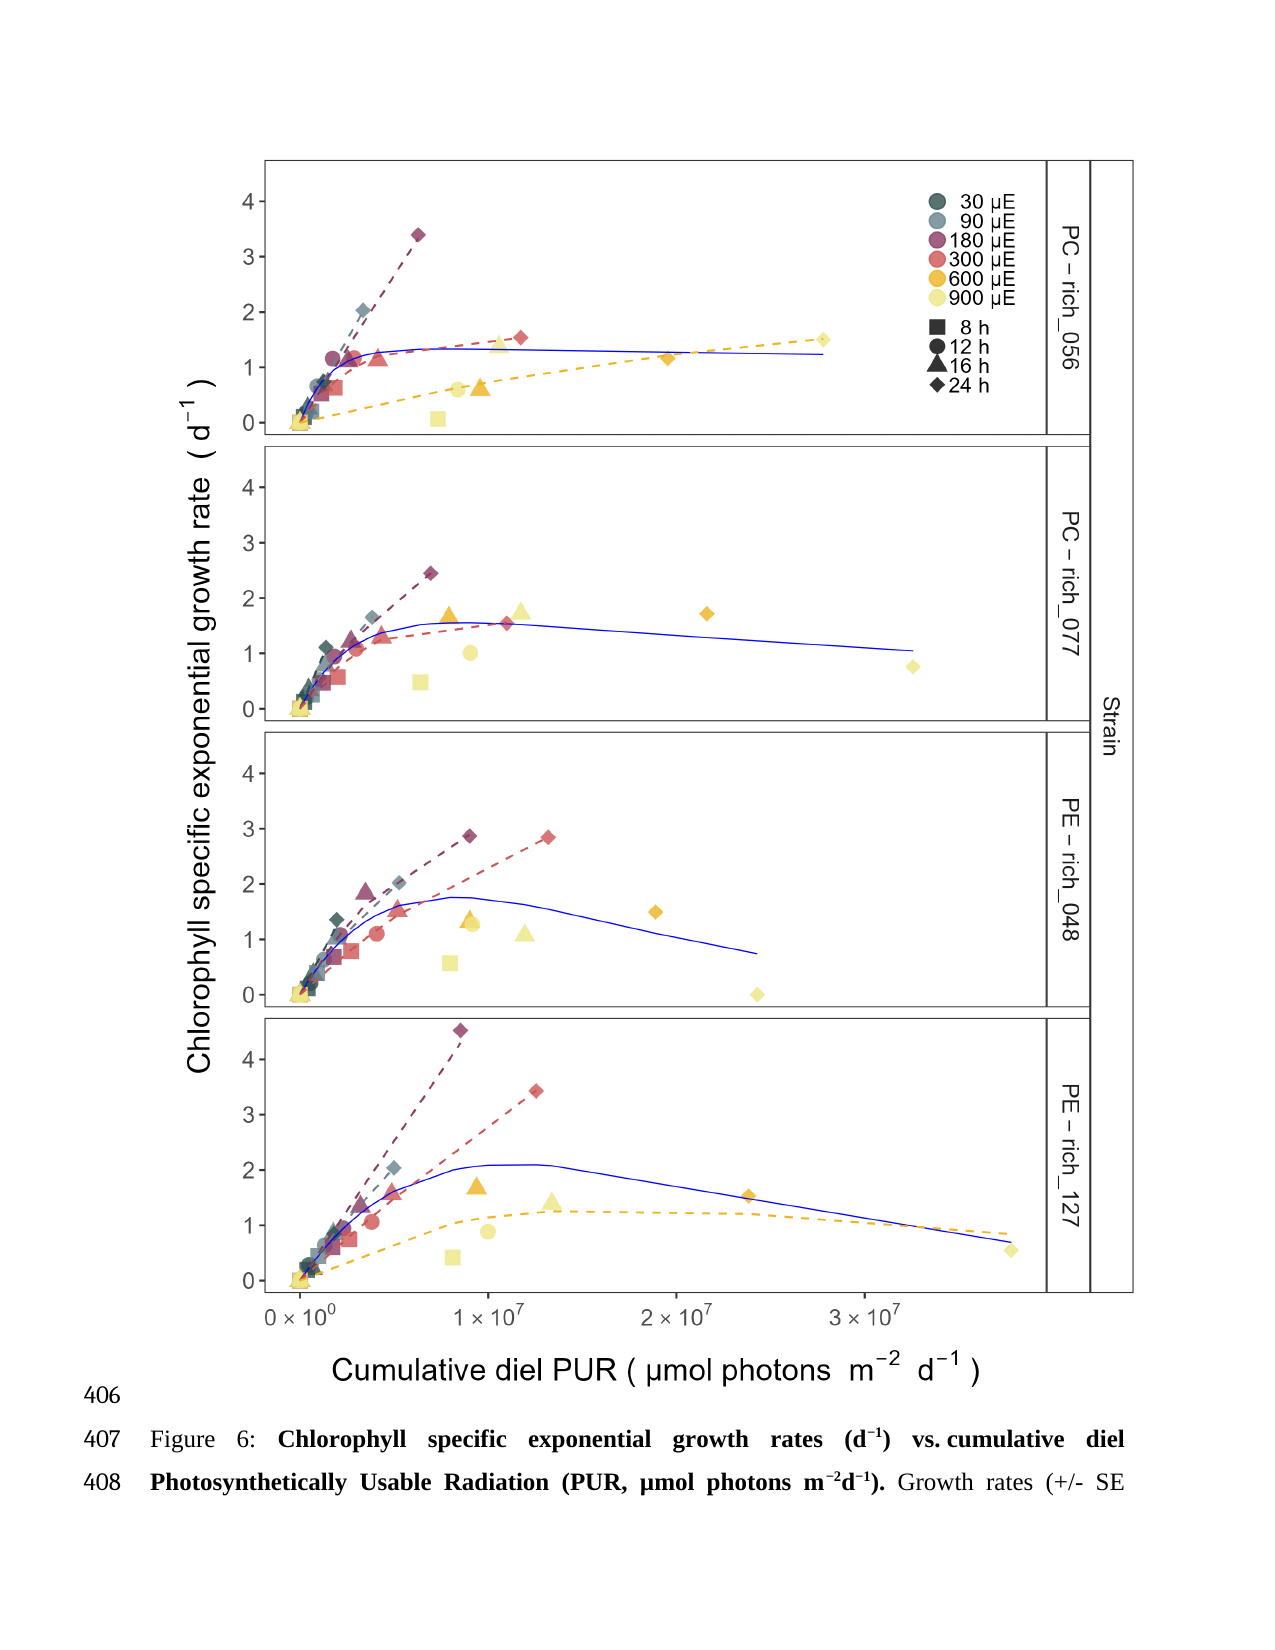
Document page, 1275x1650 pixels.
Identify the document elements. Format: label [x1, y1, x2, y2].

picture [168, 150, 1144, 1404]
text [150, 1424, 1125, 1496]
